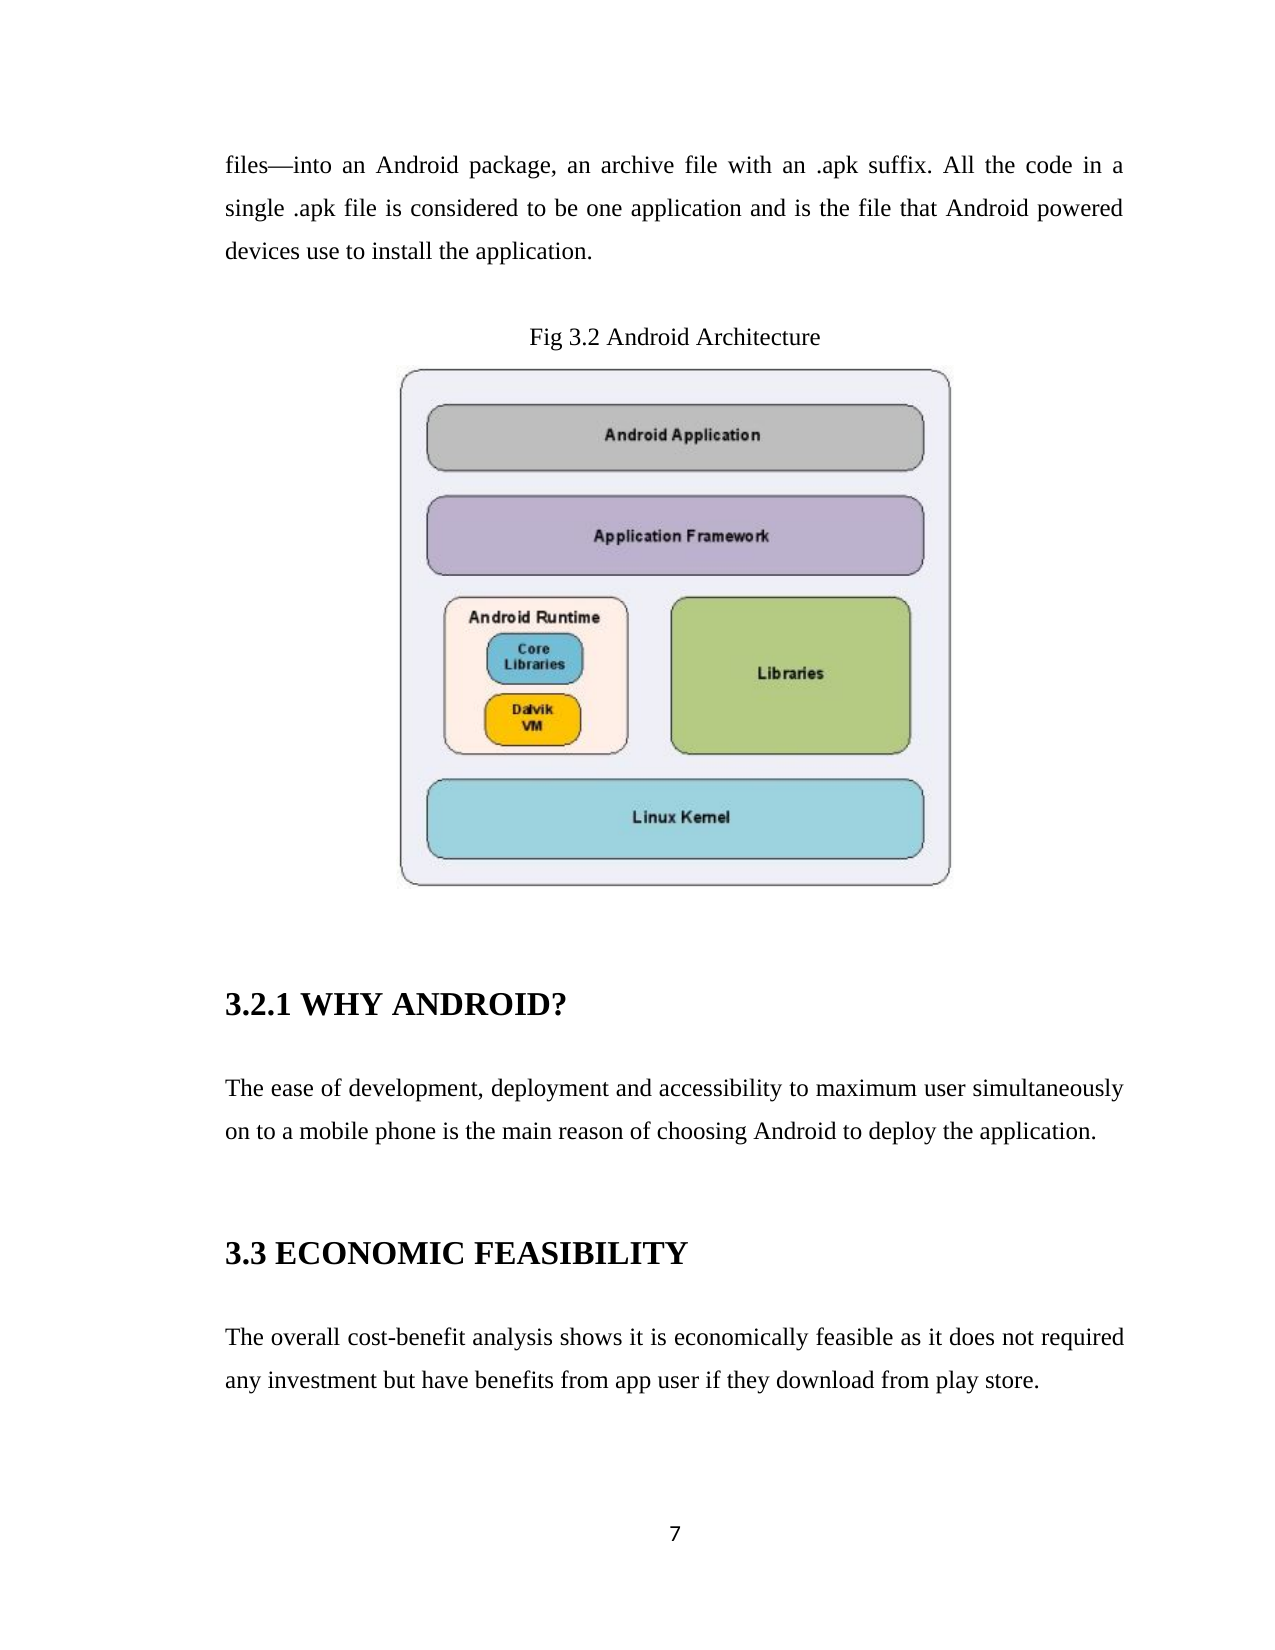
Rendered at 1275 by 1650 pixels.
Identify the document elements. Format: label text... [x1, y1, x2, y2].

text The ease of development, deployment and accessibility to maximum user simultaneously on to a mobile phone is the main reason of choosing Android to deploy the application. [225, 1073, 1125, 1145]
text 3.3 ECONOMIC FEASIBILITY [225, 1233, 1125, 1272]
text 3.2.1 WHY ANDROID? [225, 984, 1125, 1022]
text Fig 3.2 Android Architecture [225, 322, 1125, 351]
picture [396, 365, 954, 889]
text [225, 150, 1125, 265]
text The overall cost-benefit analysis shows it is economically feasible as it does not required any investment but have benefits from app user if they download from play store. [225, 1322, 1125, 1394]
